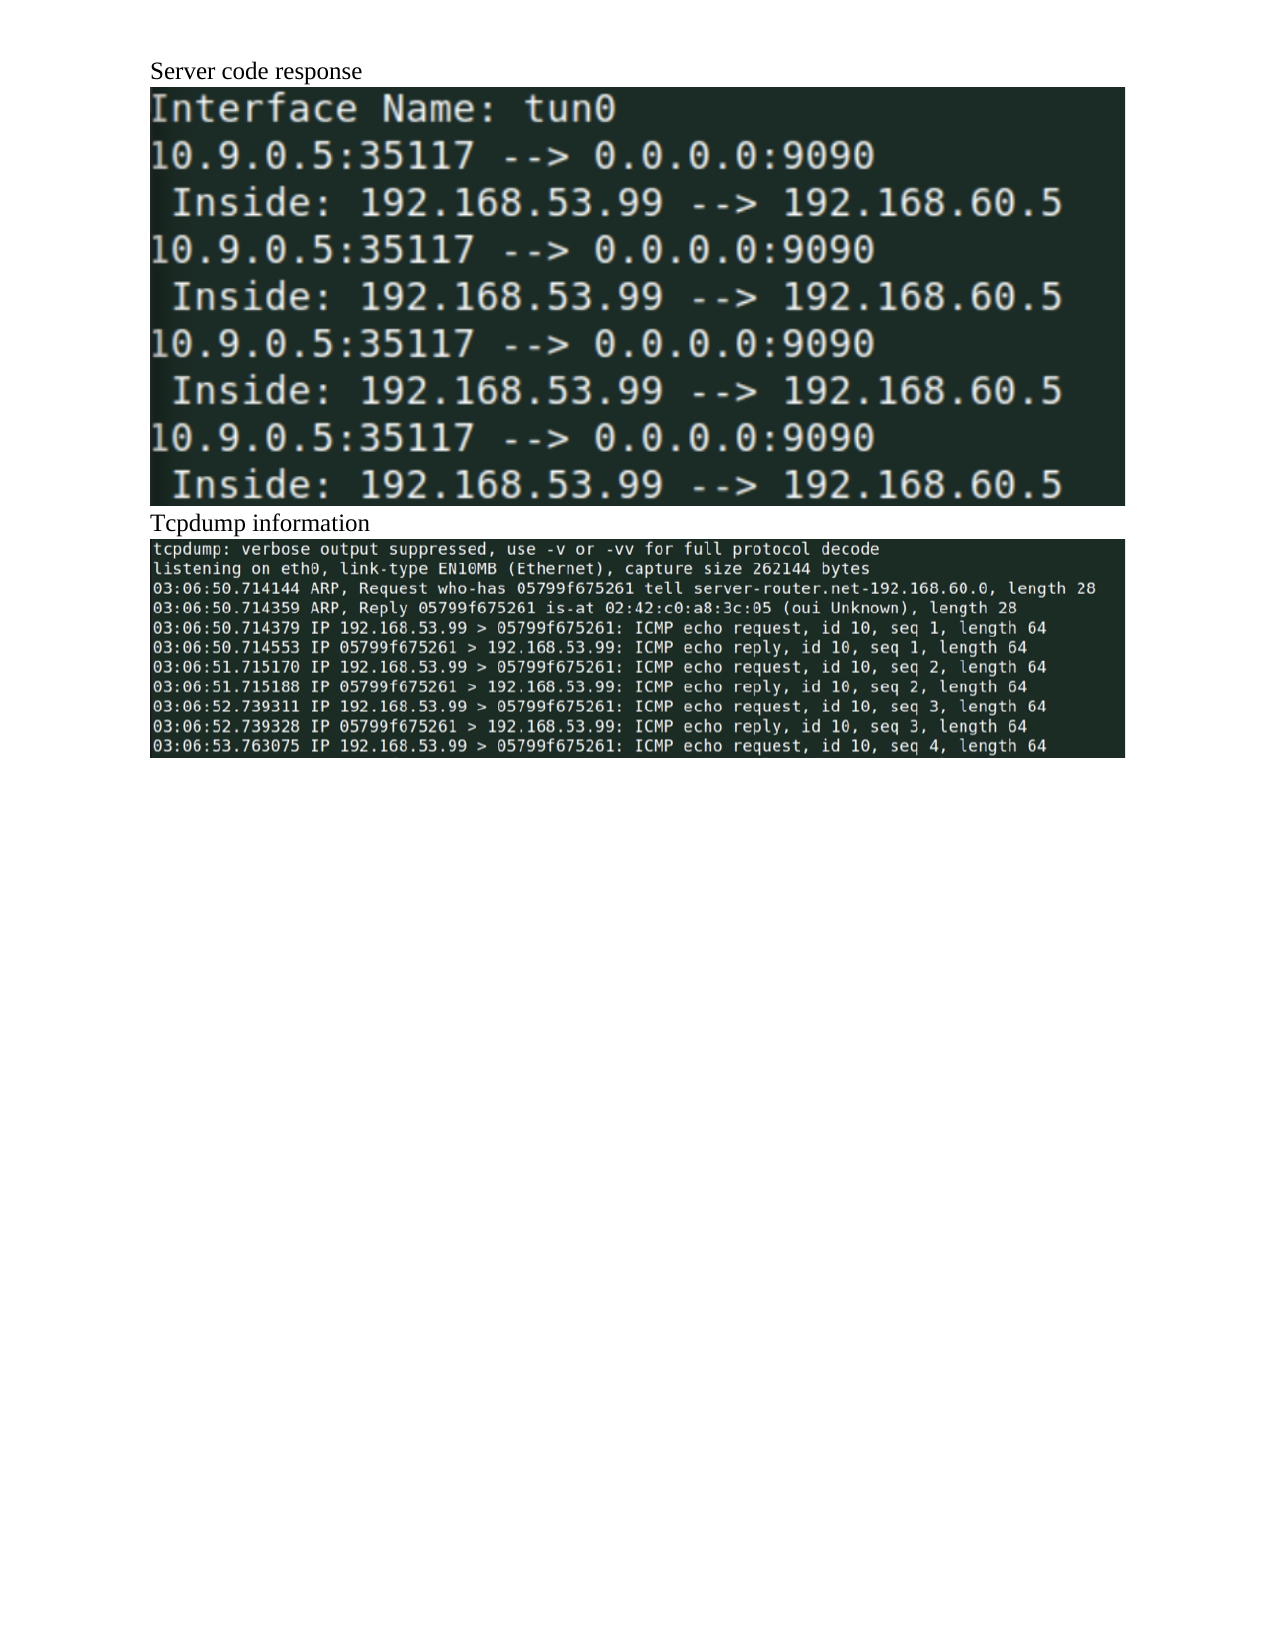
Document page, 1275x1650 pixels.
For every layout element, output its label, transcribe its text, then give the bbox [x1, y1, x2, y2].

picture [150, 87, 1125, 506]
text Server code responseTcpdump information [150, 506, 1125, 539]
text Server code responseTcpdump information [150, 56, 1125, 87]
picture [150, 539, 1125, 758]
